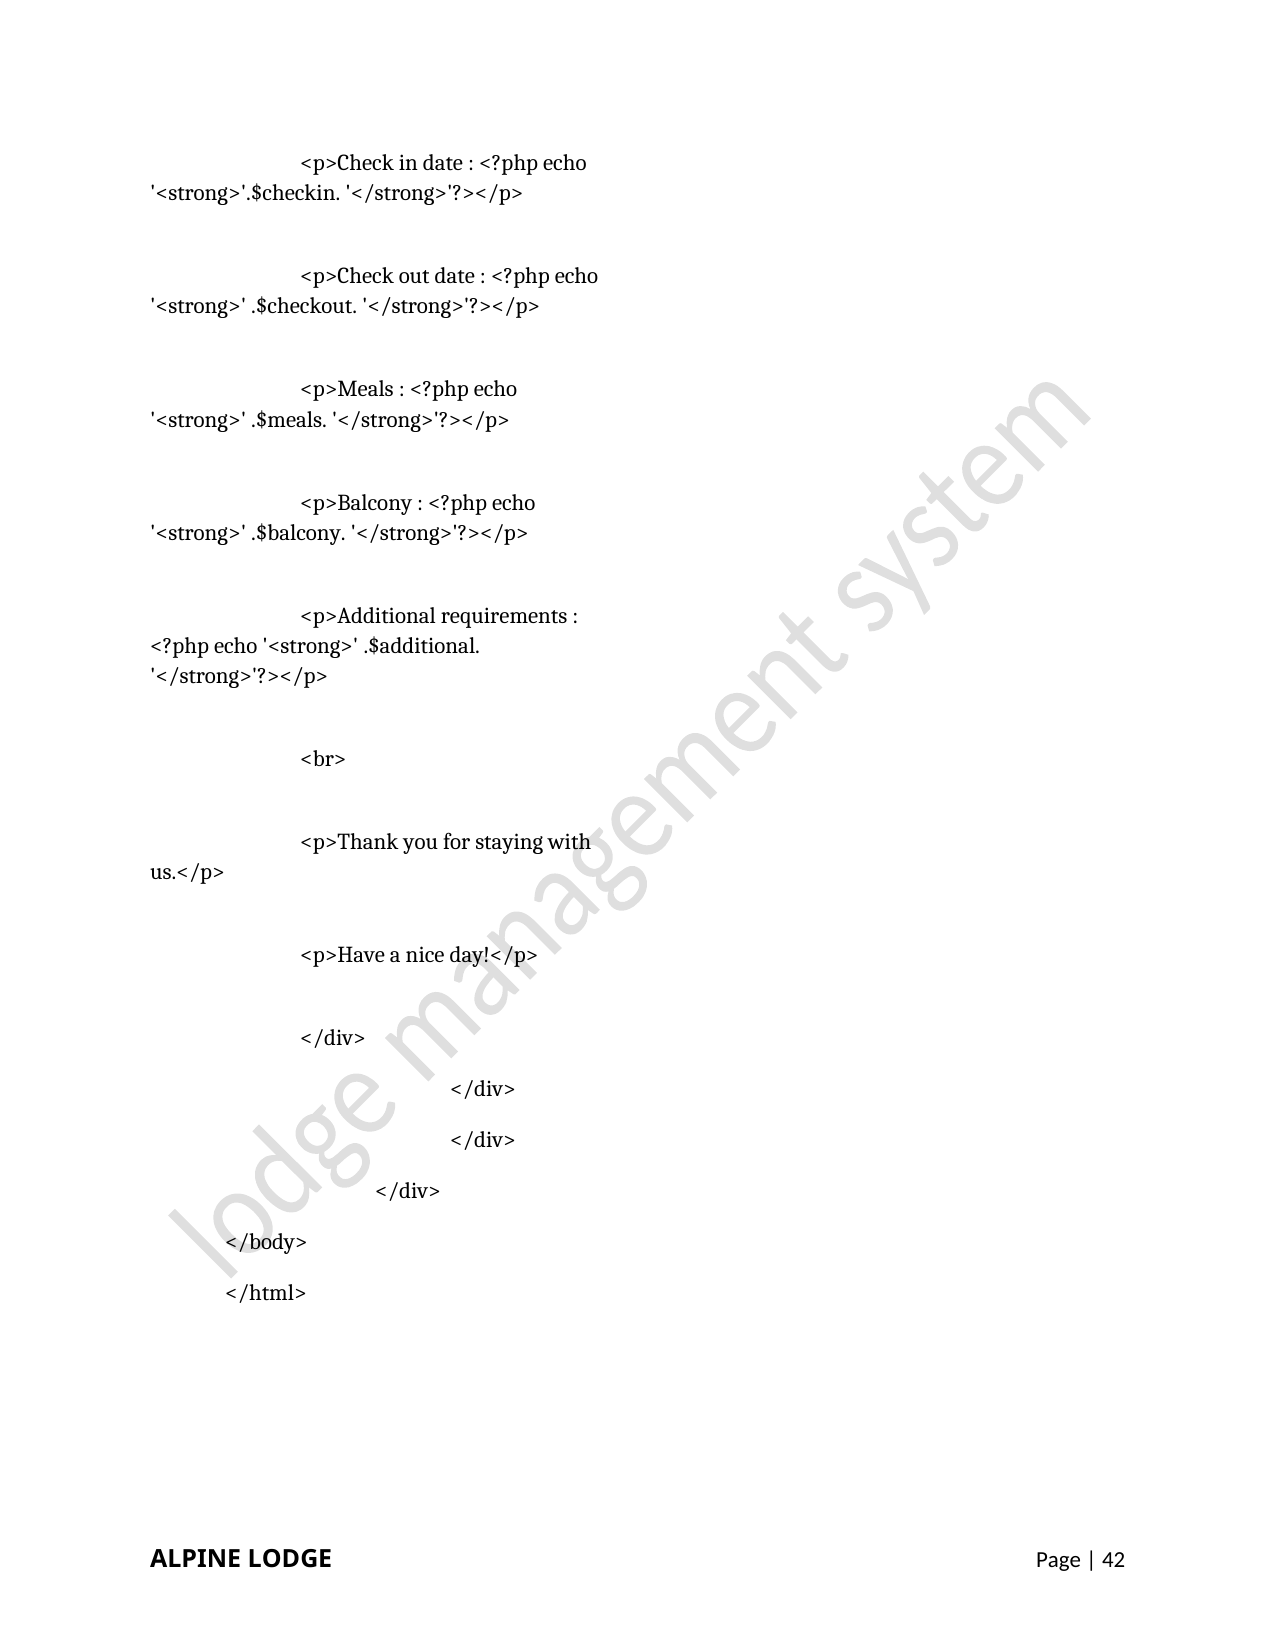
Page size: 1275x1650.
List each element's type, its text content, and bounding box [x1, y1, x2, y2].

text </div> [150, 993, 600, 1051]
text </body> [150, 1229, 600, 1255]
text <p>Thank you for staying with us.</p> [150, 797, 600, 885]
text <p>Check out date : <?php echo '<strong>' .$checkout. '</strong>'?></p> [150, 231, 600, 320]
text </div> [150, 1178, 600, 1204]
text </div> [150, 1076, 600, 1102]
text <p>Additional requirements : <?php echo '<strong>' .$additional. '</strong>'?></p> [150, 571, 600, 689]
text </div> [150, 1127, 600, 1153]
text </html> [150, 1280, 600, 1306]
text <p>Have a nice day!</p> [150, 910, 600, 968]
text <br> [150, 714, 600, 772]
text <p>Balcony : <?php echo '<strong>' .$balcony. '</strong>'?></p> [150, 457, 600, 546]
text <p>Check in date : <?php echo '<strong>'.$checkin. '</strong>'?></p> [150, 150, 600, 207]
text <p>Meals : <?php echo '<strong>' .$meals. '</strong>'?></p> [150, 344, 600, 433]
